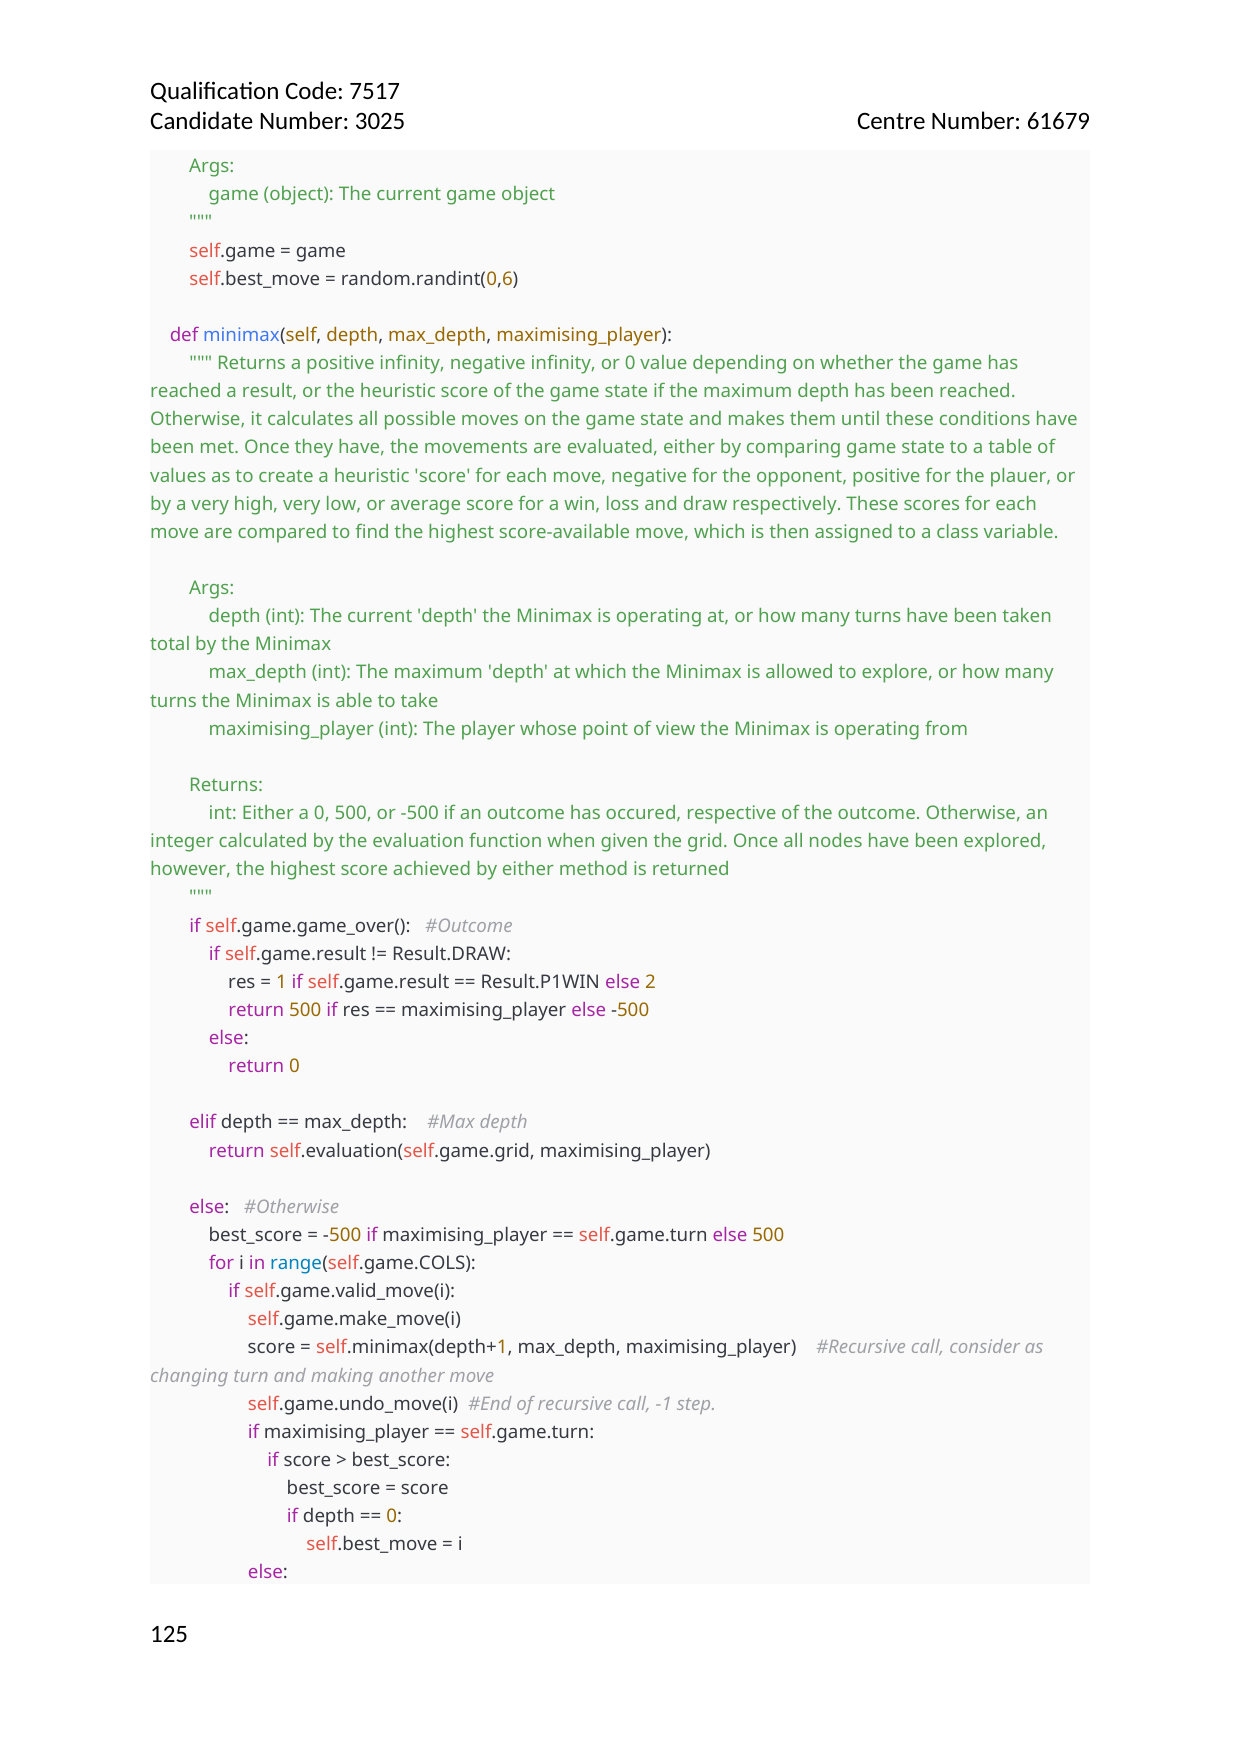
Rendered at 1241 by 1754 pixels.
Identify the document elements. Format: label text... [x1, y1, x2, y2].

text if maximising_player == self.game.turn: [150, 1416, 1090, 1444]
text int: Either a 0, 500, or -500 if an outcome has occured, respective of the outcome. Otherwise, an integer calculated by the evaluation function when given the grid. Once all nodes have been explored, however, the highest score achieved by either method is returned [150, 797, 1090, 881]
text best_score = score [150, 1472, 1090, 1500]
text """ Returns a positive infinity, negative infinity, or 0 value depending on whether the game has reached a result, or the heuristic score of the game state if the maximum depth has been reached. Otherwise, it calculates all possible moves on the game state and makes them until these conditions have been met. Once they have, the movements are evaluated, either by comparing game state to a table of values as to create a heuristic 'score' for each move, negative for the opponent, positive for the plauer, or by a very high, very low, or average score for a win, loss and draw respectively. These scores for each move are compared to find the highest score-available move, which is then assigned to a class variable. [150, 347, 1090, 544]
text else: [150, 1556, 1090, 1584]
text return 0 [150, 1050, 1090, 1078]
text Returns: [150, 769, 1090, 797]
text Args: [150, 150, 1090, 178]
text if self.game.result != Result.DRAW: [150, 937, 1090, 966]
text if depth == 0: [150, 1500, 1090, 1528]
text if self.game.game_over(): #Outcome [150, 909, 1090, 937]
text best_score = -500 if maximising_player == self.game.turn else 500 [150, 1219, 1090, 1247]
text score = self.minimax(depth+1, max_depth, maximising_player) #Recursive call, consider as changing turn and making another move [150, 1331, 1090, 1387]
text else: [150, 1022, 1090, 1050]
text return 500 if res == maximising_player else -500 [150, 994, 1090, 1022]
text for i in range(self.game.COLS): [150, 1247, 1090, 1275]
text res = 1 if self.game.result == Result.P1WIN else 2 [150, 966, 1090, 994]
text self.game = game [150, 234, 1090, 262]
text self.game.undo_move(i) #End of recursive call, -1 step. [150, 1387, 1090, 1416]
text self.best_move = i [150, 1528, 1090, 1556]
text game (object): The current game object [150, 178, 1090, 206]
text self.game.make_move(i) [150, 1303, 1090, 1331]
text maximising_player (int): The player whose point of view the Minimax is operating from [150, 712, 1090, 741]
text self.best_move = random.randint(0,6) [150, 262, 1090, 291]
text """ [150, 206, 1090, 234]
text """ [150, 881, 1090, 909]
text depth (int): The current 'depth' the Minimax is operating at, or how many turns have been taken total by the Minimax [150, 600, 1090, 656]
text if score > best_score: [150, 1444, 1090, 1472]
text def minimax(self, depth, max_depth, maximising_player): [150, 319, 1090, 347]
text return self.evaluation(self.game.grid, maximising_player) [150, 1134, 1090, 1162]
text if self.game.valid_move(i): [150, 1275, 1090, 1303]
text elif depth == max_depth: #Max depth [150, 1106, 1090, 1134]
text else: #Otherwise [150, 1191, 1090, 1219]
text Args: [150, 572, 1090, 600]
text max_depth (int): The maximum 'depth' at which the Minimax is allowed to explore, or how many turns the Minimax is able to take [150, 656, 1090, 712]
